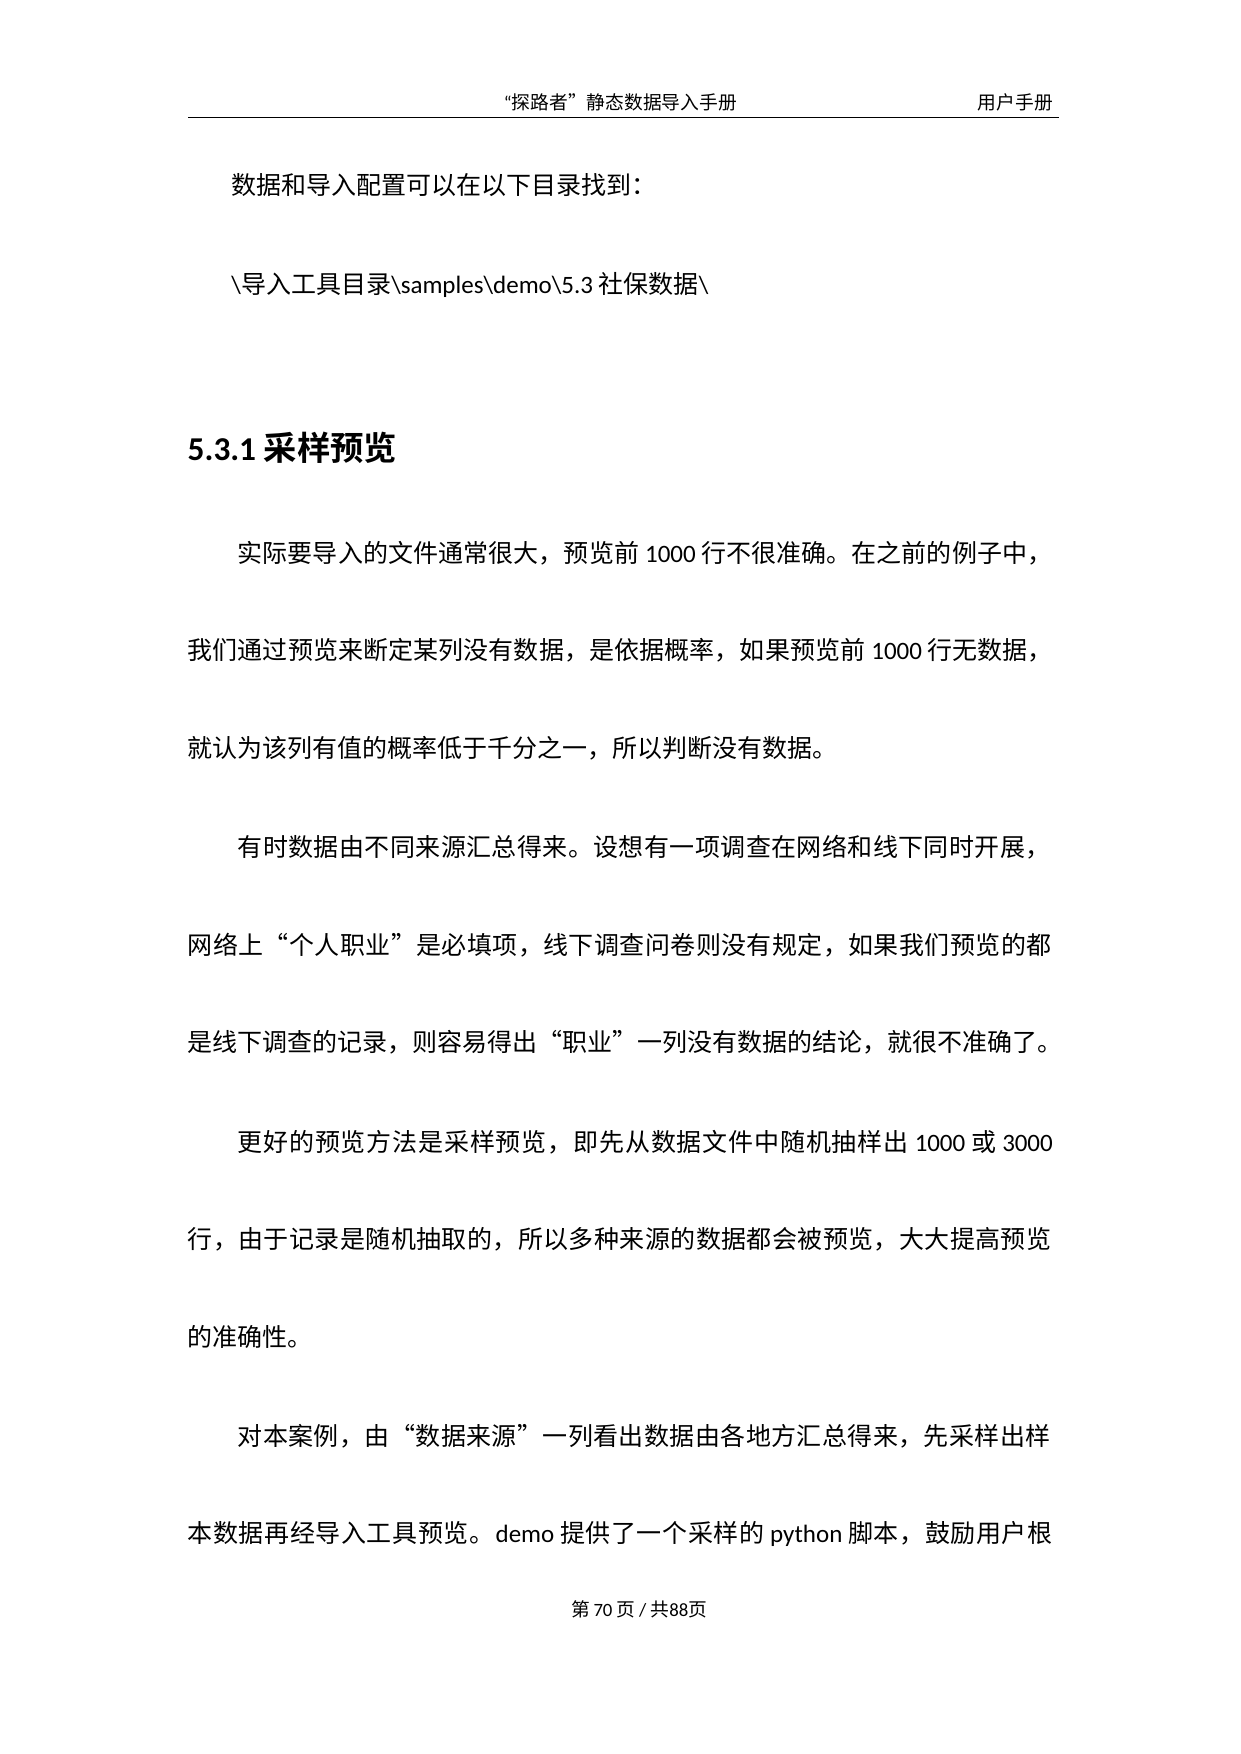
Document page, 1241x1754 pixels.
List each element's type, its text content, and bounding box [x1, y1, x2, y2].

text 更好的预览方法是采样预览，即先从数据文件中随机抽样出1000或3000行，由于记录是随机抽取的，所以多种来源的数据都会被预览，大大提高预览的准确性。 [187, 1108, 1053, 1368]
text 实际要导入的文件通常很大，预览前1000行不很准确。在之前的例子中，我们通过预览来断定某列没有数据，是依据概率，如果预览前1000行无数据，就认为该列有值的概率低于千分之一，所以判断没有数据。 [187, 519, 1053, 779]
subtitle 采样预览 [187, 414, 1053, 479]
list \导入工具目录\samples\demo\5.3 社保数据\ [231, 250, 1053, 315]
list 数据和导入配置可以在以下目录找到： [231, 151, 1053, 216]
text 有时数据由不同来源汇总得来。设想有一项调查在网络和线下同时开展，网络上“个人职业”是必填项，线下调查问卷则没有规定，如果我们预览的都是线下调查的记录，则容易得出“职业”一列没有数据的结论，就很不准确了。 [187, 813, 1053, 1073]
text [187, 1402, 1053, 1564]
